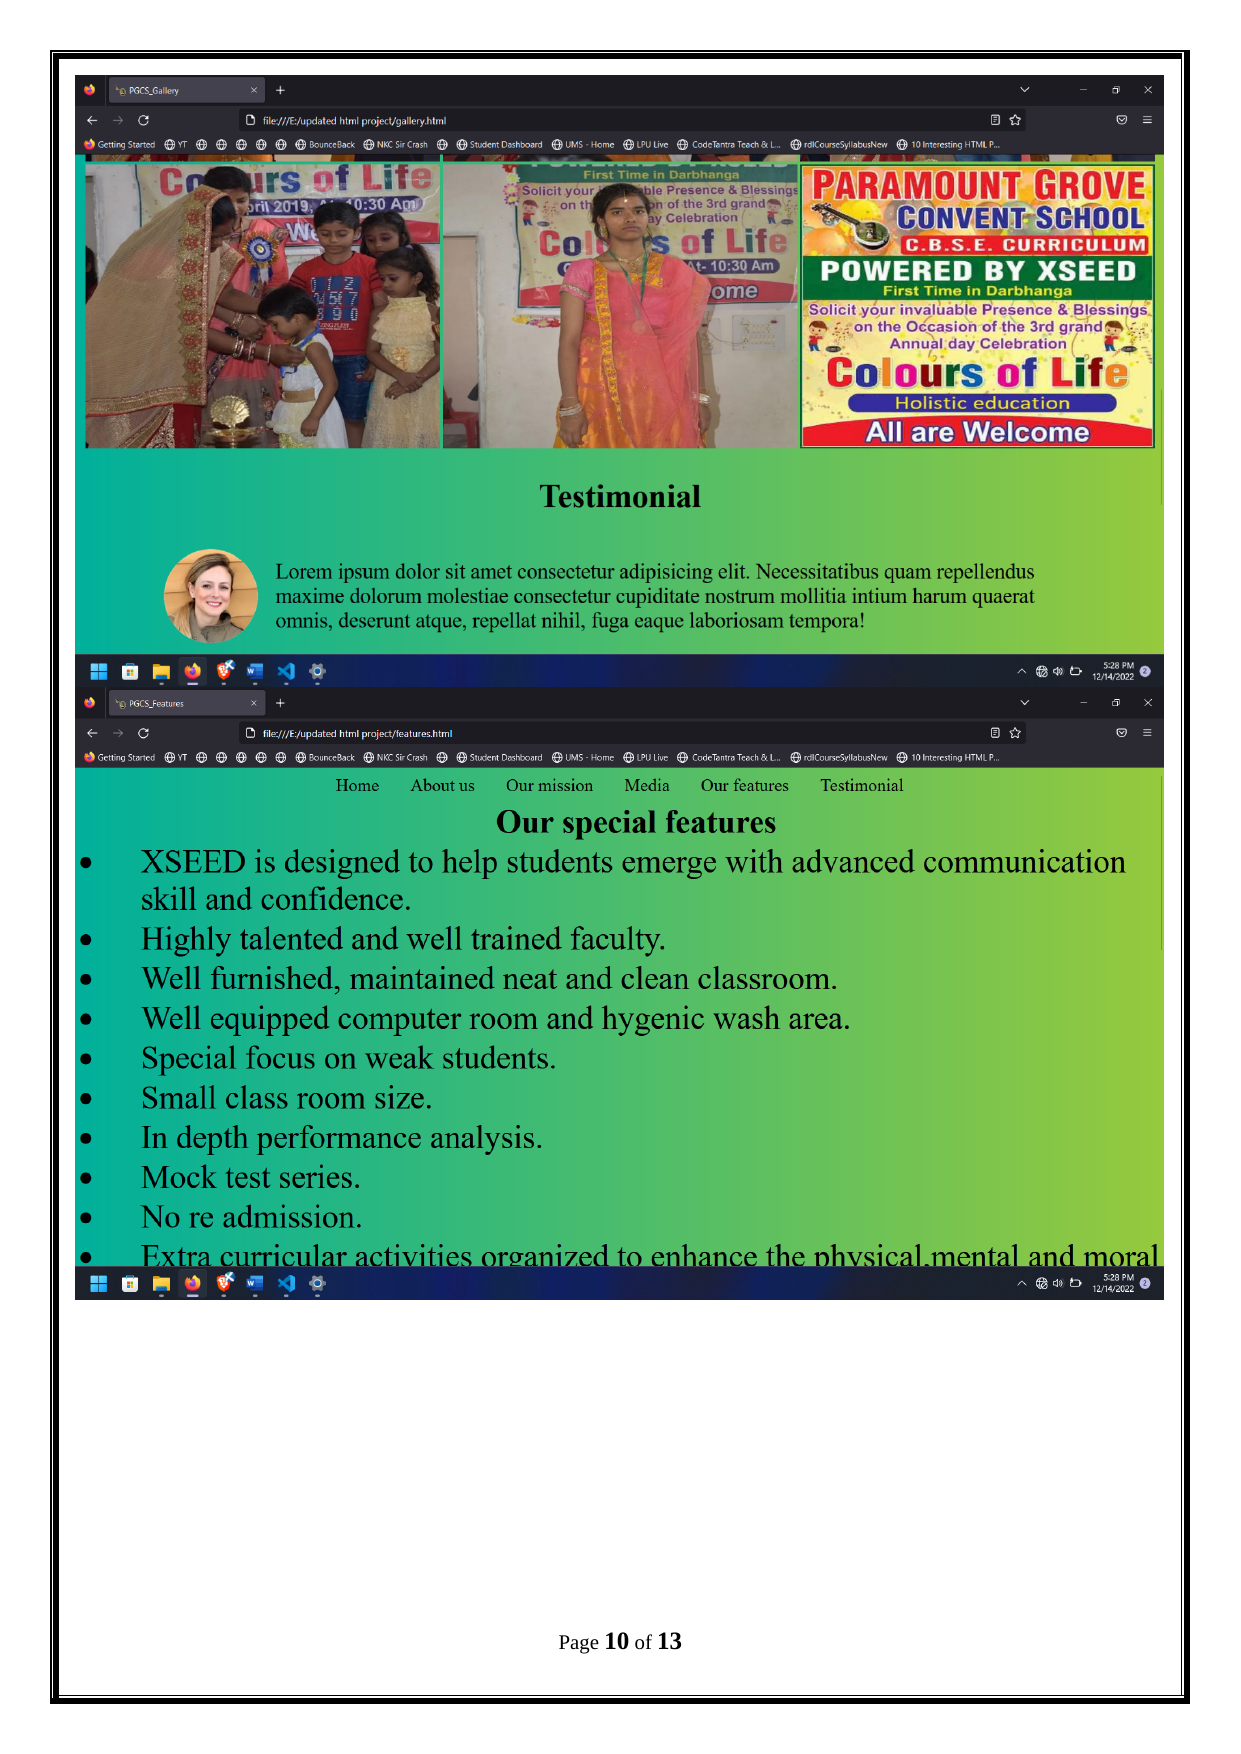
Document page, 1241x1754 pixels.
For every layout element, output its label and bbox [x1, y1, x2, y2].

picture [75, 75, 1164, 1300]
